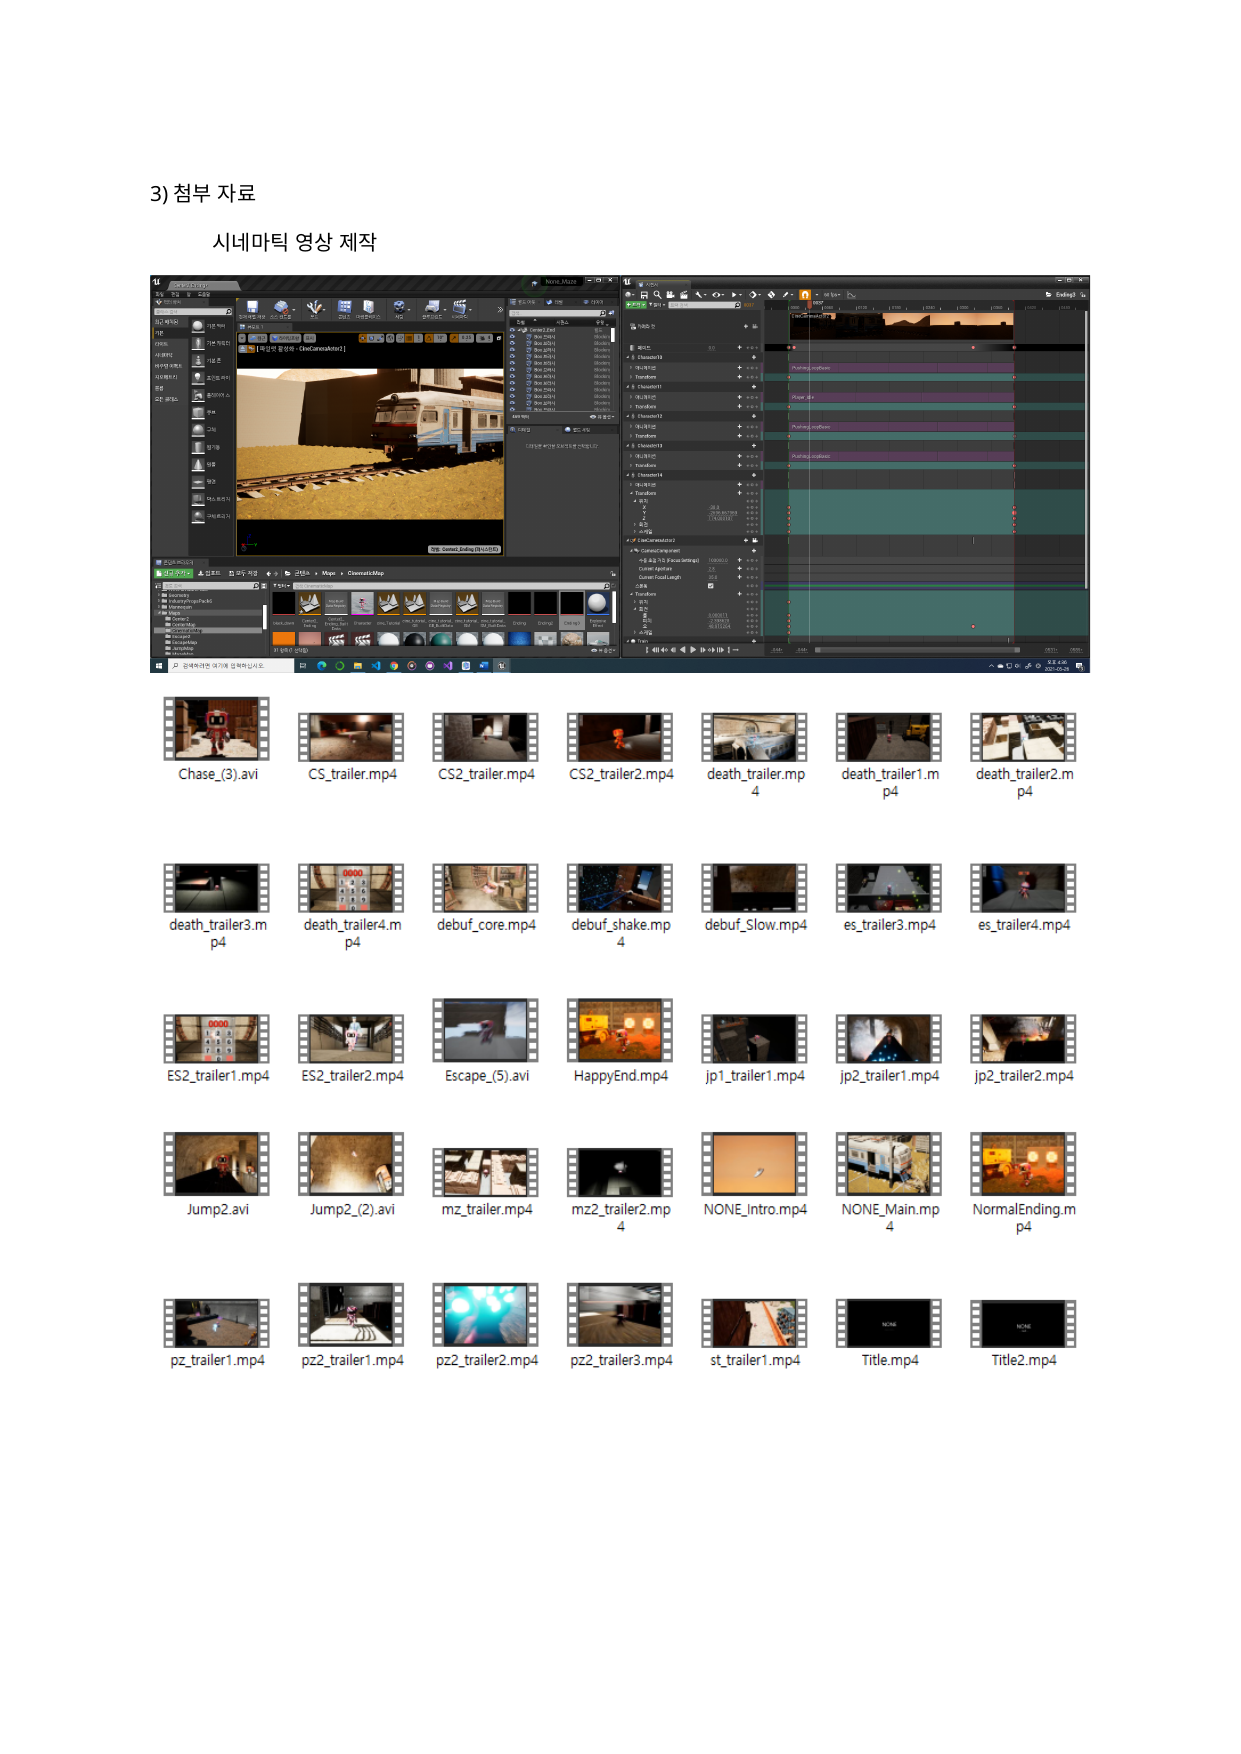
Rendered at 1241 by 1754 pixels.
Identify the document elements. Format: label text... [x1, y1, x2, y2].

picture [150, 275, 1091, 673]
picture [150, 674, 1089, 1388]
text 3) 첨부 자료 [150, 177, 1090, 207]
subtitle 시네마틱 영상 제작 [212, 227, 1090, 257]
